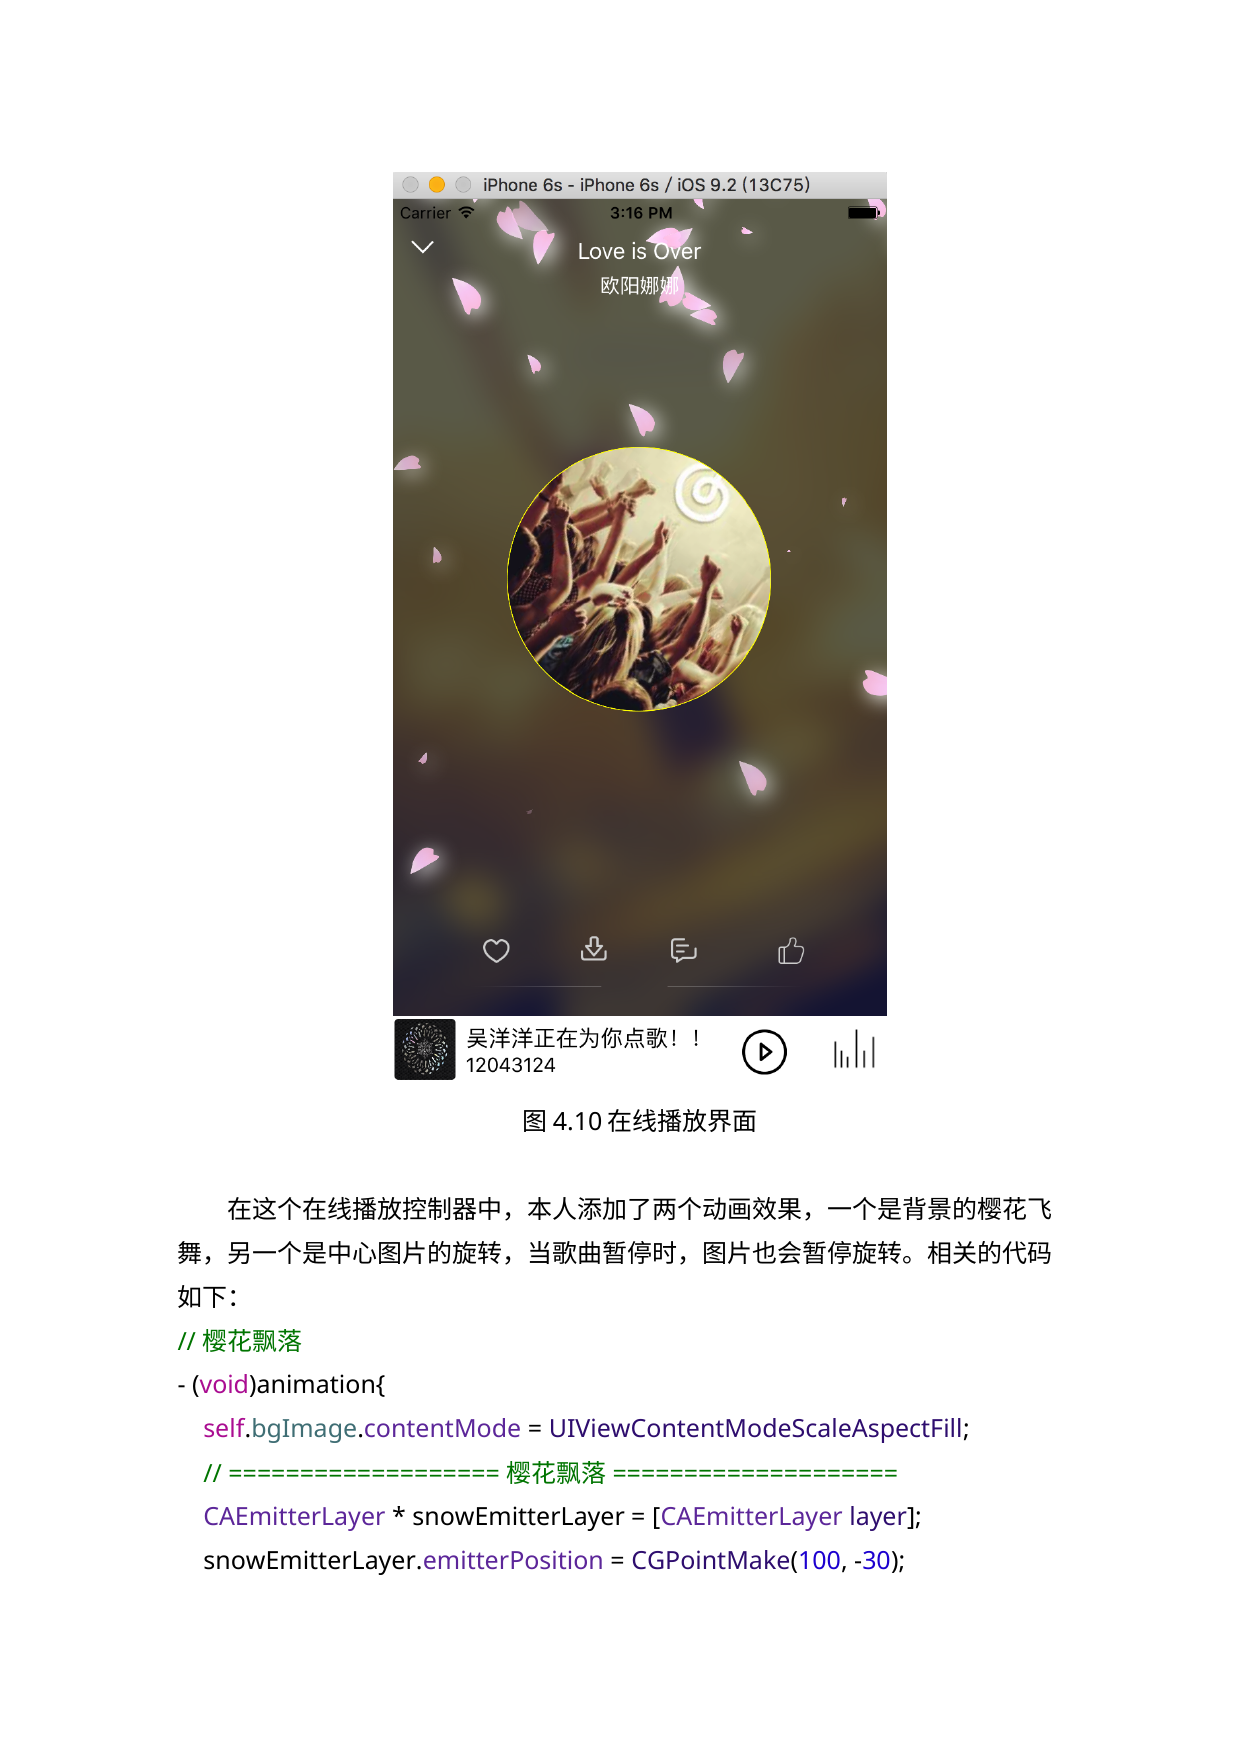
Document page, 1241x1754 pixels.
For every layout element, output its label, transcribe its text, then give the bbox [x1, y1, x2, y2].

picture [393, 172, 887, 1082]
text 图4.10在线播放界面 [177, 1097, 1053, 1141]
text // =================== 樱花飘落 ==================== [177, 1450, 1053, 1494]
text CAEmitterLayer * snowEmitterLayer = [CAEmitterLayer layer]; [177, 1494, 1053, 1538]
text 在这个在线播放控制器中，本人添加了两个动画效果，一个是背景的樱花飞舞，另一个是中心图片的旋转，当歌曲暂停时，图片也会暂停旋转。相关的代码如下： [177, 1185, 1053, 1318]
text snowEmitterLayer.emitterPosition = CGPointMake(100, -30); [177, 1538, 1053, 1582]
text self.bgImage.contentMode = UIViewContentModeScaleAspectFill; [177, 1406, 1053, 1450]
text // 樱花飘落 [177, 1318, 1053, 1362]
text - (void)animation{ [177, 1362, 1053, 1406]
